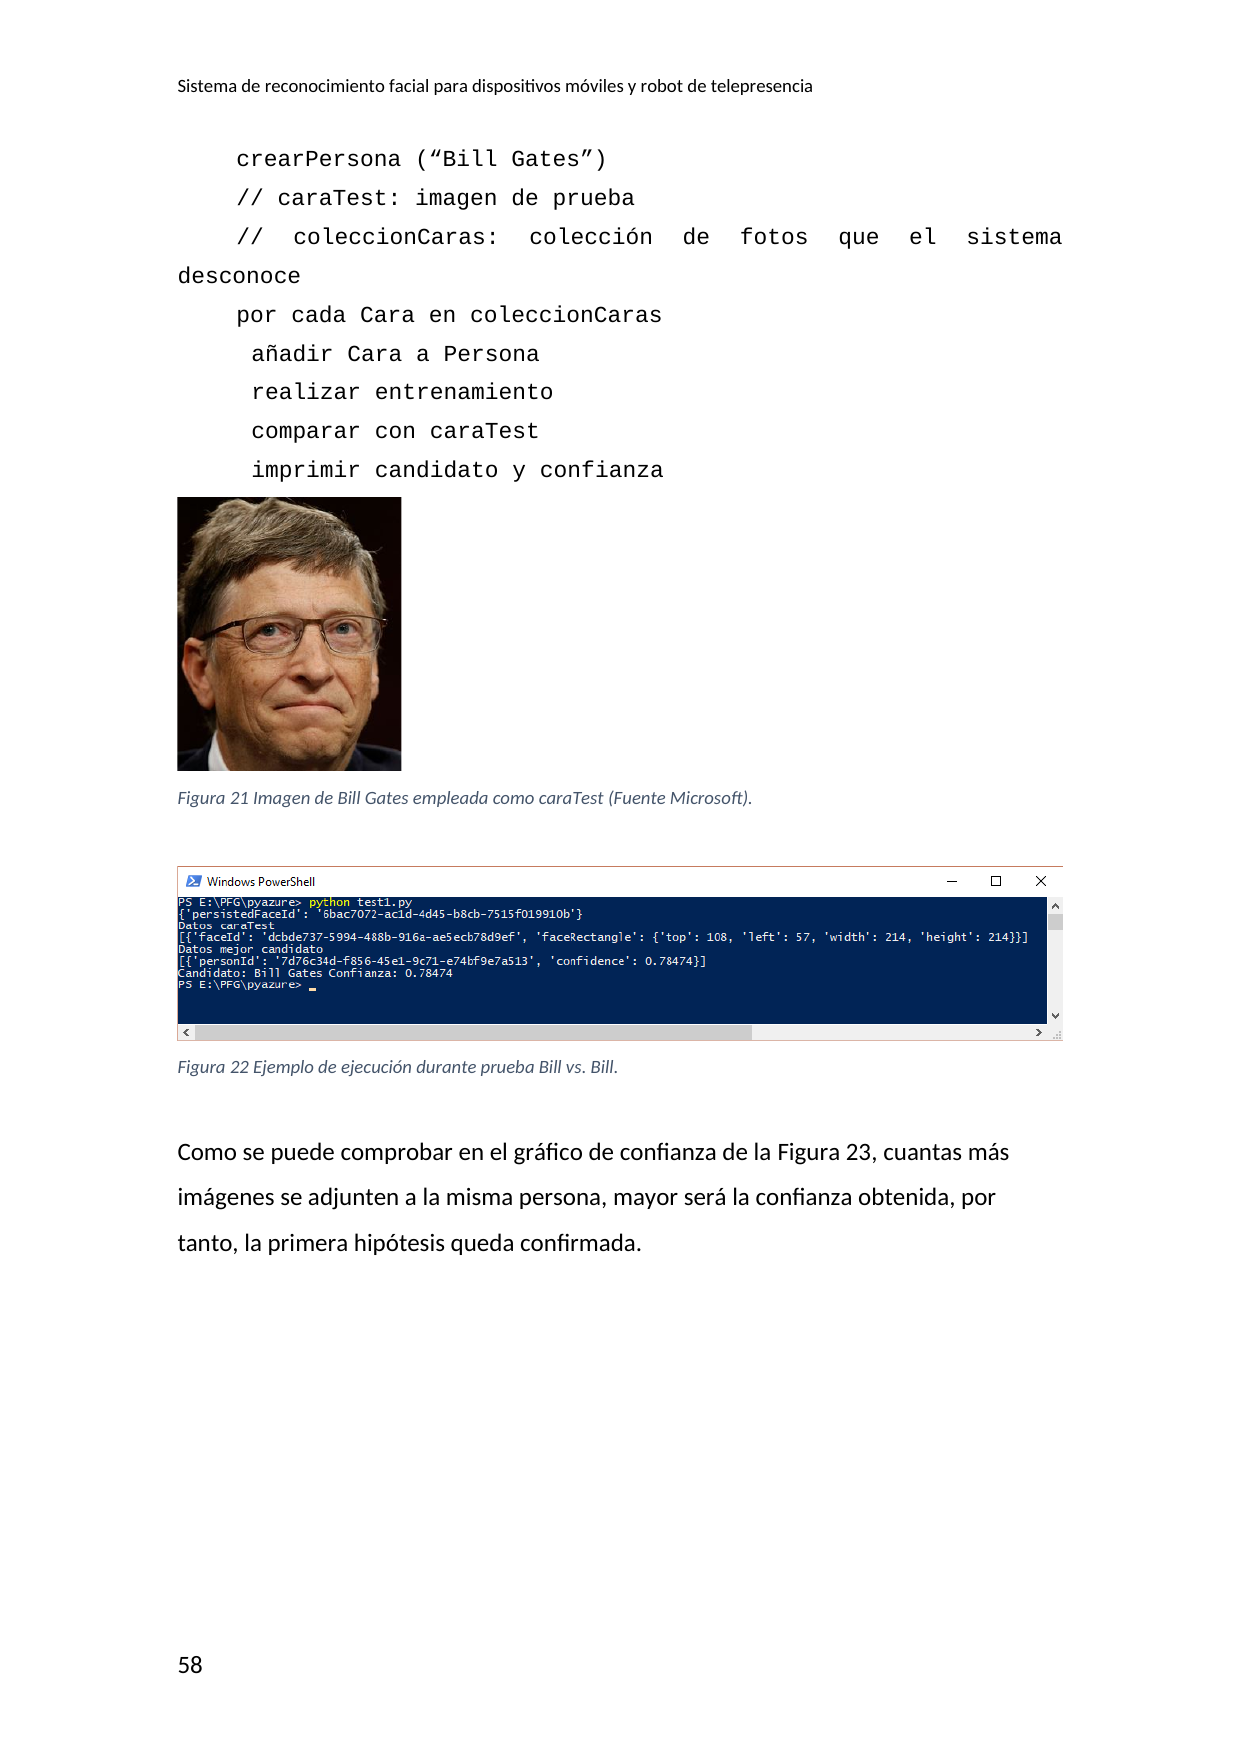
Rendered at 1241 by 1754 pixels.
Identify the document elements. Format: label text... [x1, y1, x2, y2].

text Figura 21 Imagen de Bill Gates empleada como caraTest (Fuente Microsoft). [177, 786, 1063, 809]
picture [177, 497, 402, 771]
text por cada Cara en coleccionCaras [177, 303, 1063, 329]
text crearPersona (“Bill Gates”) [177, 148, 1063, 173]
text Figura 22 Ejemplo de ejecución durante prueba Bill vs. Bill. [177, 1056, 1063, 1079]
text Como se puede comprobar en el gráfico de confianza de la Figura 23, cuantas más imágenes se adjunten a la misma persona, mayor será la confianza obtenida, por tanto, la primera hipótesis queda confirmada. [177, 1136, 1063, 1258]
picture [177, 866, 1063, 1041]
text comparar con caraTest [177, 419, 1063, 446]
text realizar entrenamiento [177, 381, 1063, 407]
text // caraTest: imagen de prueba [177, 186, 1063, 212]
text imprimir candidato y confianza [177, 458, 1063, 484]
text // coleccionCaras: colección de fotos que el sistema desconoce [177, 225, 1063, 290]
text añadir Cara a Persona [177, 342, 1063, 368]
